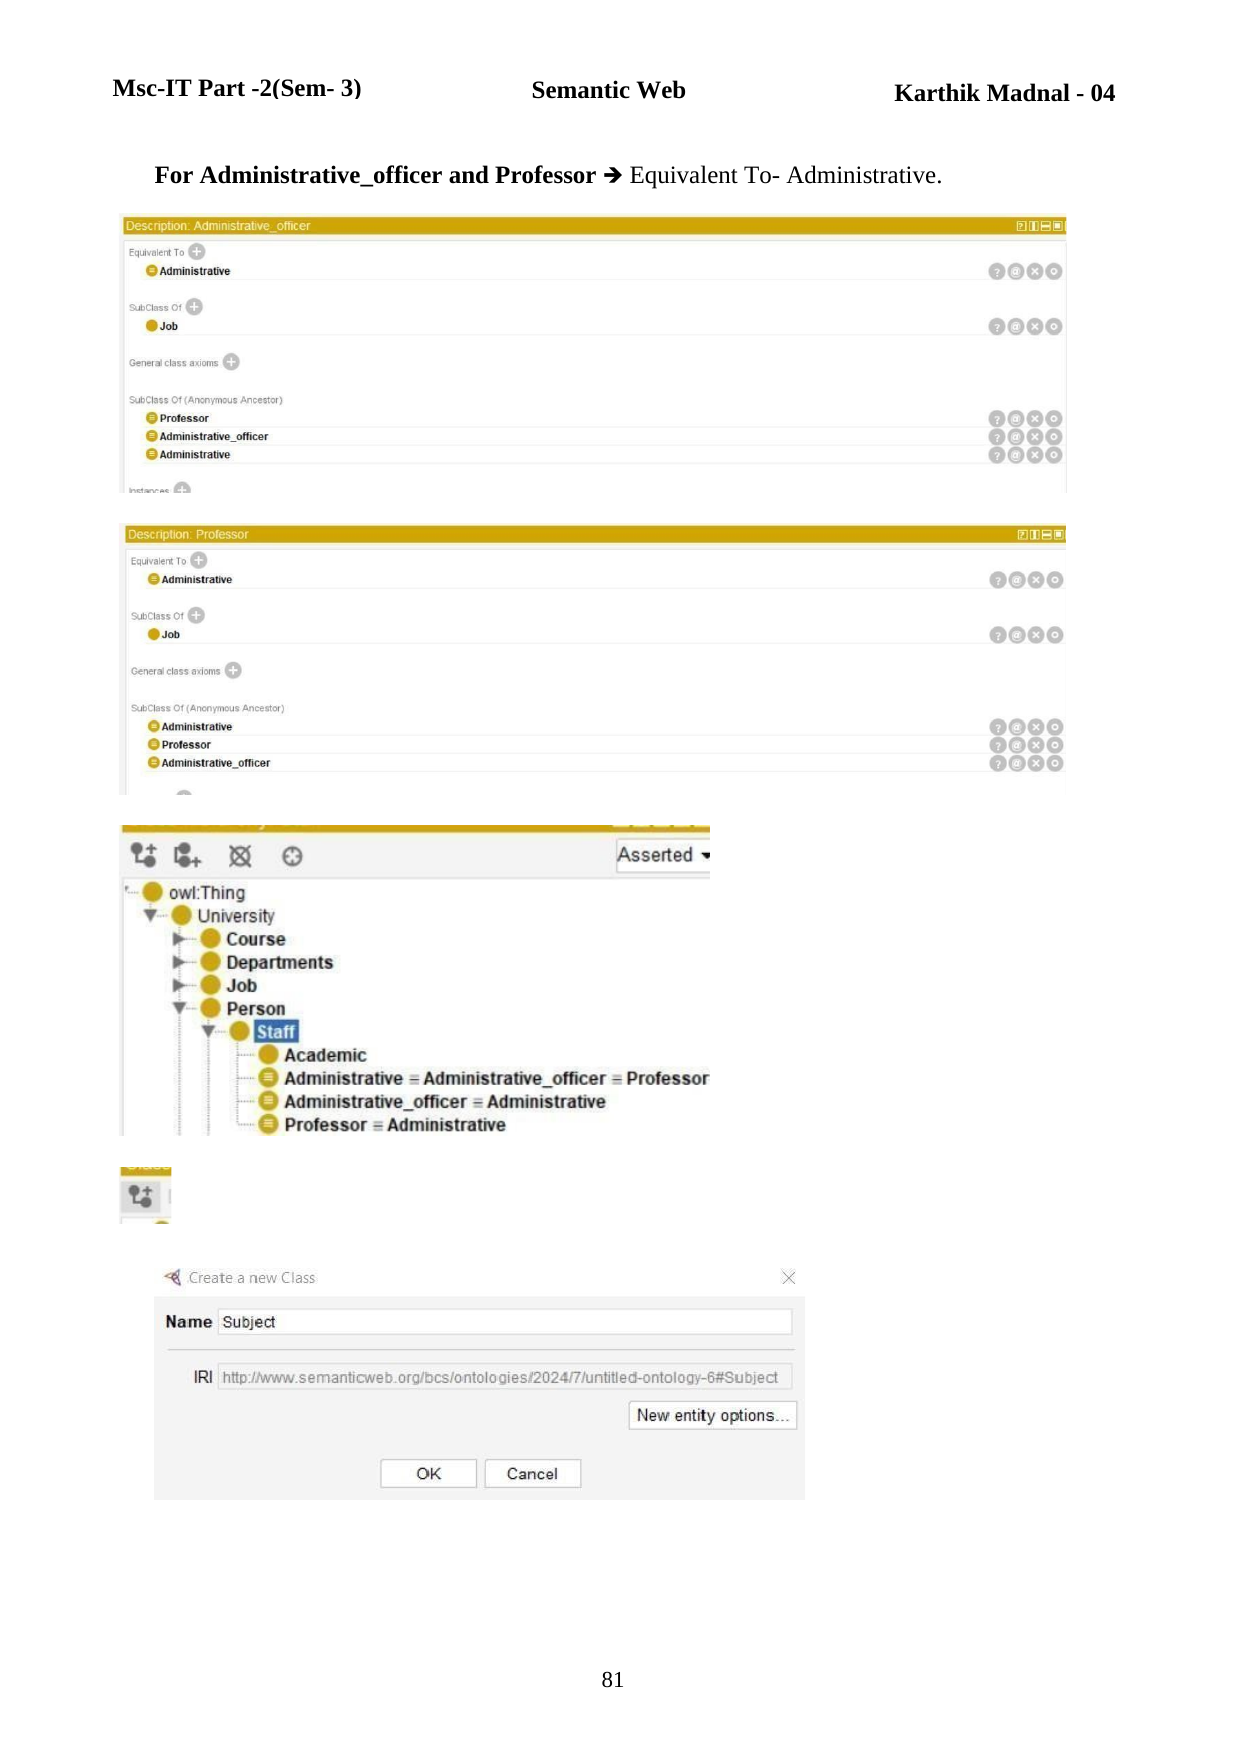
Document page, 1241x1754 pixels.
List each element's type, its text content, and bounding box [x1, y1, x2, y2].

picture [118, 825, 710, 1136]
picture [118, 213, 1067, 493]
text For Administrative_officer and Professor 🡺 Equivalent To- Administrative. [154, 147, 1134, 198]
picture [118, 523, 1066, 795]
picture [118, 1167, 172, 1224]
picture [154, 1268, 806, 1500]
